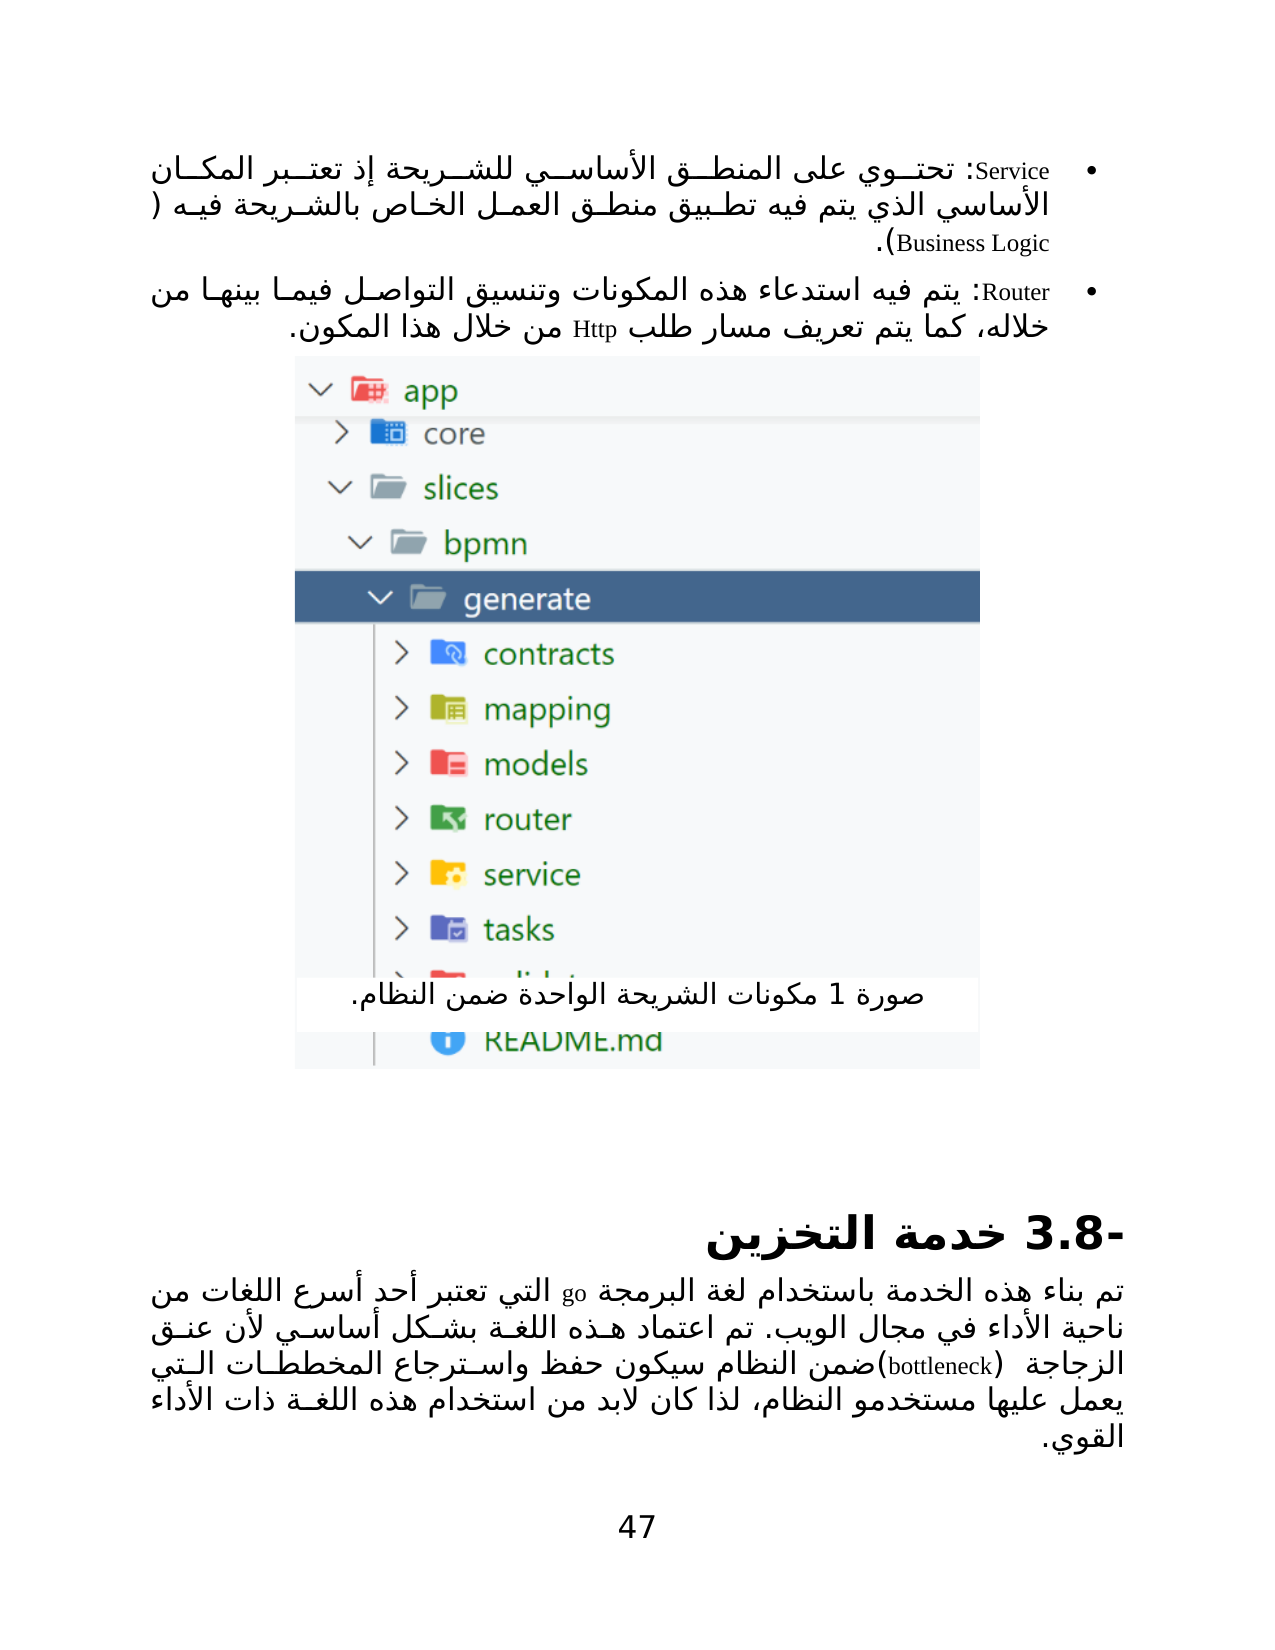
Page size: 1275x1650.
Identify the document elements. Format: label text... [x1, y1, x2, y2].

list Service: تحتوي على المنطق الأساسي للشريحة إذ تعتبر المكان الأساسي الذي يتم فيه تطبيق منطق العمل الخاص بالشريحة فيه (Business Logic). [150, 150, 1087, 259]
text تم بناء هذه الخدمة باستخدام لغة البرمجة go التي تعتبر أحد أسرع اللغات من ناحية الأداء في مجال الويب. تم اعتماد هذه اللغة بشكل أساسي لأن عنق الزجاجة (bottleneck)ضمن النظام سيكون حفظ واسترجاع المخططات التي يعمل عليها مستخدمو النظام، لذا كان لابد من استخدام هذه اللغة ذات الأداء القوي. [150, 1273, 1125, 1454]
picture [294, 356, 980, 1069]
list Router: يتم فيه استدعاء هذه المكونات وتنسيق التواصل فيما بينها من خلاله، كما يتم تعريف مسار طلب Http من خلال هذا المكون. [150, 272, 1087, 344]
text -3.8 خدمة التخزين [150, 1207, 1125, 1260]
